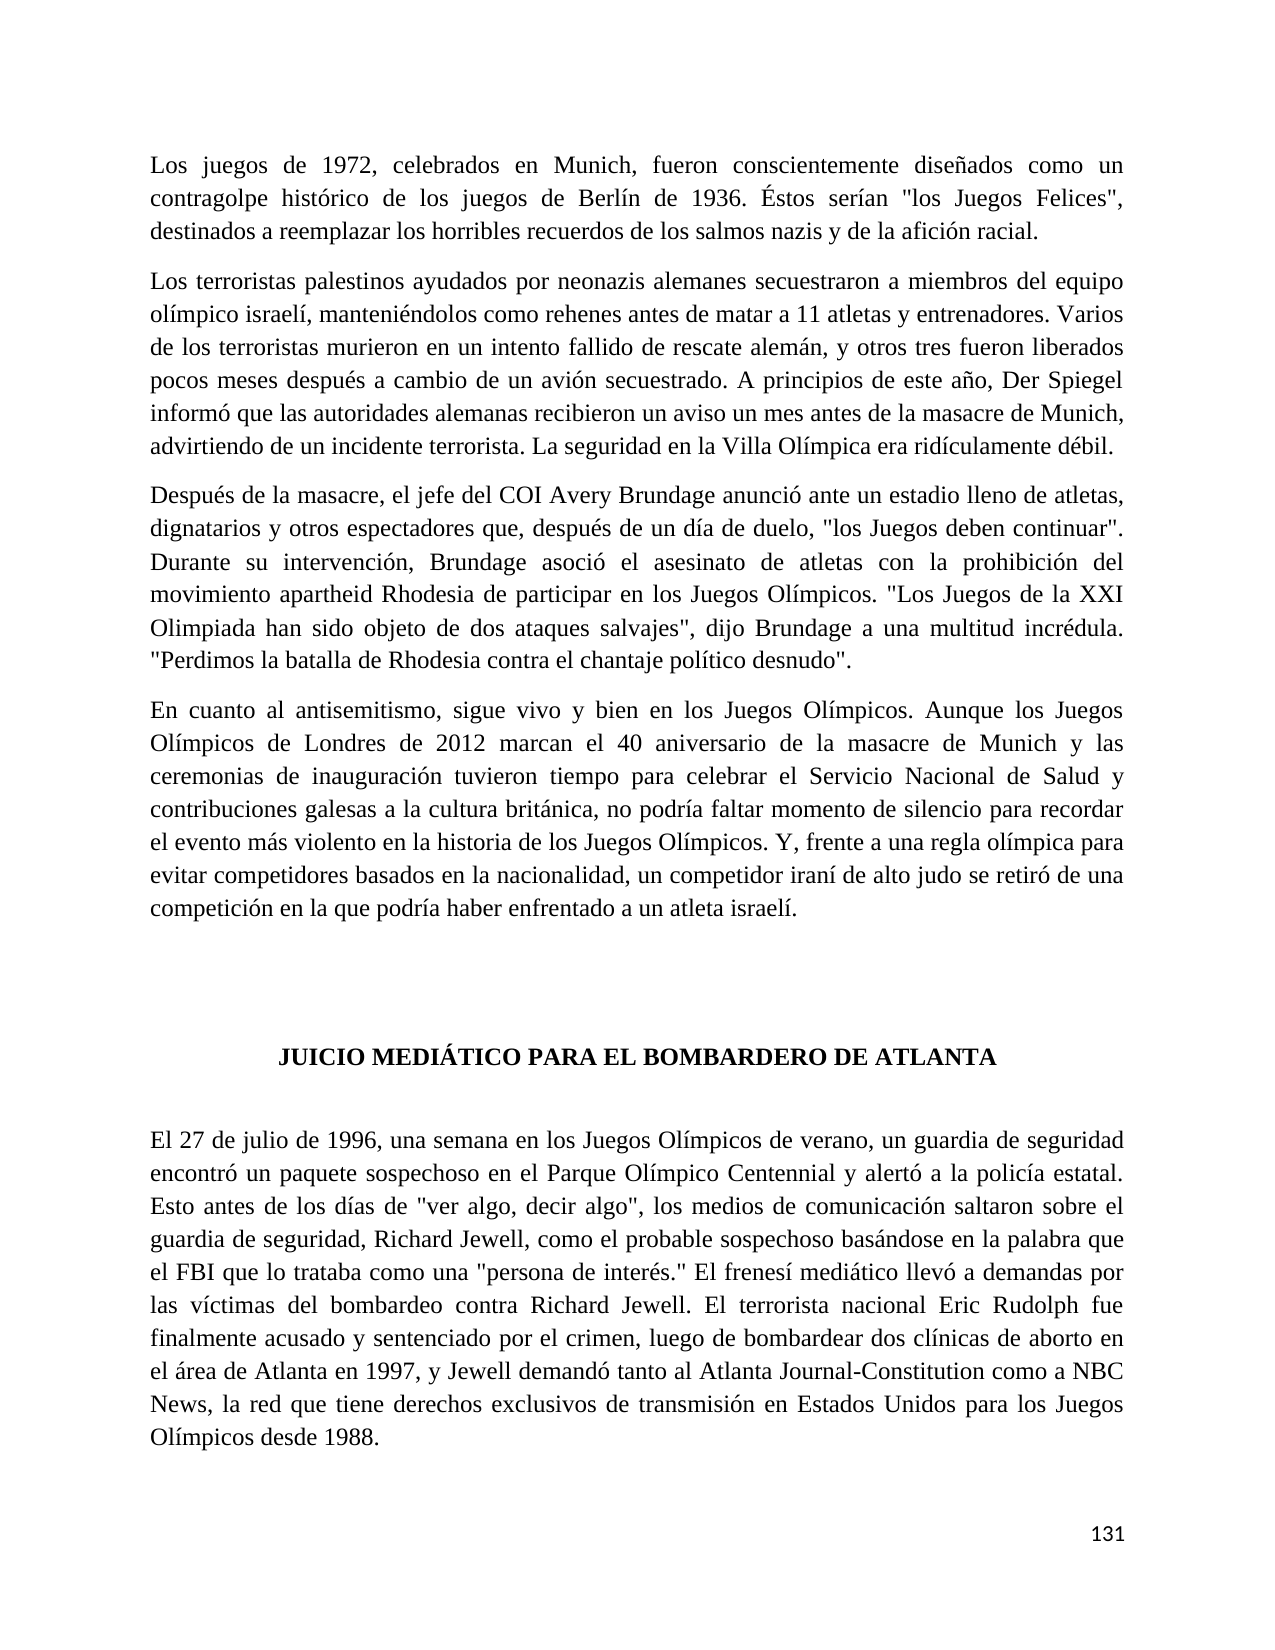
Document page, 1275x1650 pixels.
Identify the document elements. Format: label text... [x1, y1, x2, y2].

subtitle JUICIO MEDIÁTICO PARA EL BOMBARDERO DE ATLANTA [150, 1042, 1125, 1071]
text Los juegos de 1972, celebrados en Munich, fueron conscientemente diseñados como un contragolpe histórico de los juegos de Berlín de 1936. Éstos serían "los Juegos Felices", destinados a reemplazar los horribles recuerdos de los salmos nazis y de la afición racial. [150, 150, 1125, 245]
text Los terroristas palestinos ayudados por neonazis alemanes secuestraron a miembros del equipo olímpico israelí, manteniéndolos como rehenes antes de matar a 11 atletas y entrenadores. Varios de los terroristas murieron en un intento fallido de rescate alemán, y otros tres fueron liberados pocos meses después a cambio de un avión secuestrado. A principios de este año, Der Spiegel informó que las autoridades alemanas recibieron un aviso un mes antes de la masacre de Munich, advirtiendo de un incidente terrorista. La seguridad en la Villa Olímpica era ridículamente débil. [150, 266, 1125, 459]
text El 27 de julio de 1996, una semana en los Juegos Olímpicos de verano, un guardia de seguridad encontró un paquete sospechoso en el Parque Olímpico Centennial y alertó a la policía estatal. Esto antes de los días de "ver algo, decir algo", los medios de comunicación saltaron sobre el guardia de seguridad, Richard Jewell, como el probable sospechoso basándose en la palabra que el FBI que lo trataba como una "persona de interés." El frenesí mediático llevó a demandas por las víctimas del bombardeo contra Richard Jewell. El terrorista nacional Eric Rudolph fue finalmente acusado y sentenciado por el crimen, luego de bombardear dos clínicas de aborto en el área de Atlanta en 1997, y Jewell demandó tanto al Atlanta Journal-Constitution como a NBC News, la red que tiene derechos exclusivos de transmisión en Estados Unidos para los Juegos Olímpicos desde 1988. [150, 1125, 1125, 1451]
text Después de la masacre, el jefe del COI Avery Brundage anunció ante un estadio lleno de atletas, dignatarios y otros espectadores que, después de un día de duelo, "los Juegos deben continuar". Durante su intervención, Brundage asoció el asesinato de atletas con la prohibición del movimiento apartheid Rhodesia de participar en los Juegos Olímpicos. "Los Juegos de la XXI Olimpiada han sido objeto de dos ataques salvajes", dijo Brundage a una multitud incrédula. "Perdimos la batalla de Rhodesia contra el chantaje político desnudo". [150, 481, 1125, 674]
text En cuanto al antisemitismo, sigue vivo y bien en los Juegos Olímpicos. Aunque los Juegos Olímpicos de Londres de 2012 marcan el 40 aniversario de la masacre de Munich y las ceremonias de inauguración tuvieron tiempo para celebrar el Servicio Nacional de Salud y contribuciones galesas a la cultura británica, no podría faltar momento de silencio para recordar el evento más violento en la historia de los Juegos Olímpicos. Y, frente a una regla olímpica para evitar competidores basados ​​en la nacionalidad, un competidor iraní de alto judo se retiró de una competición en la que podría haber enfrentado a un atleta israelí. [150, 695, 1125, 922]
